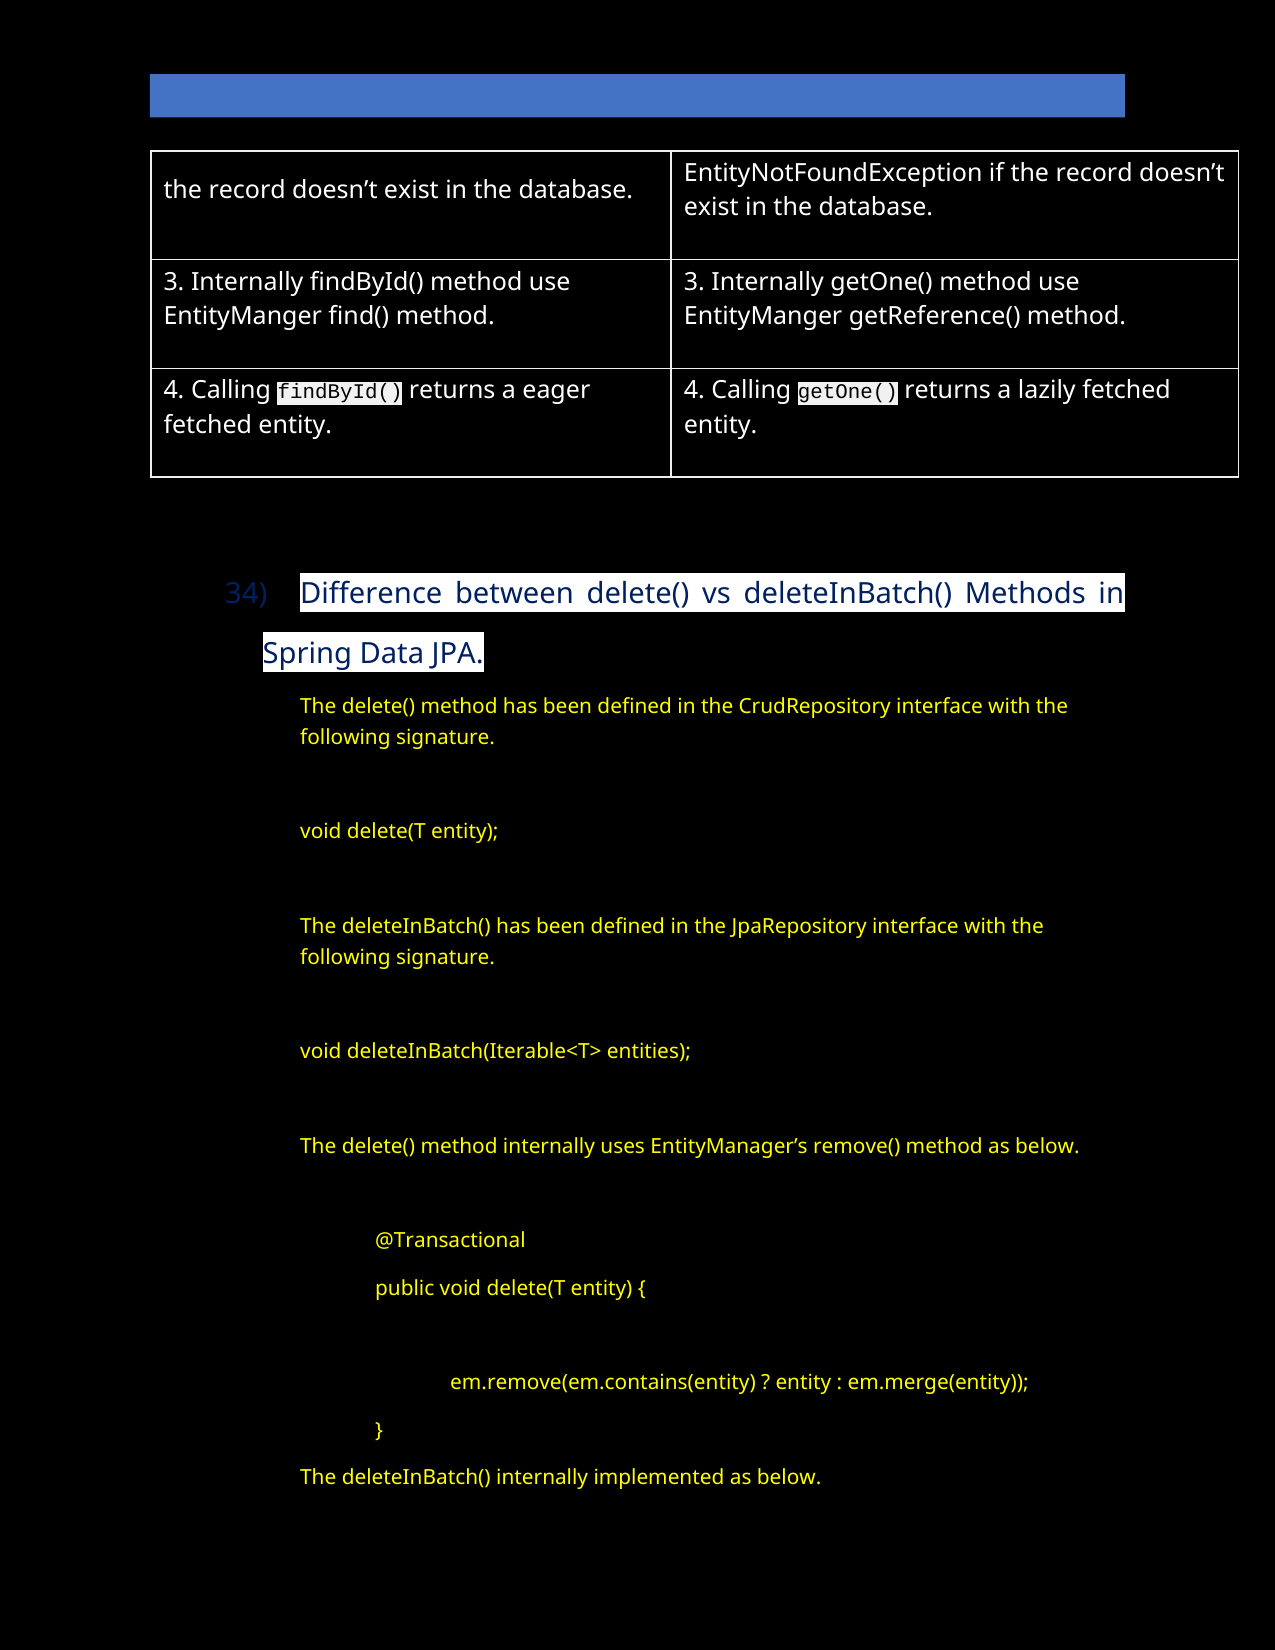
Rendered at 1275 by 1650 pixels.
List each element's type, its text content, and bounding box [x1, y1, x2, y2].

subtitle public void delete(T entity) { [300, 1273, 1125, 1301]
table_cell 3. Internally getOne() method use EntityManger getReference() method. [672, 260, 1238, 367]
subtitle void deleteInBatch(Iterable<T> entities); [300, 1036, 1125, 1065]
subtitle The deleteInBatch() internally implemented as below. [300, 1462, 1125, 1490]
table_cell 4. Calling findById() returns a eager fetched entity. [152, 369, 670, 476]
subtitle @Transactional [300, 1226, 1125, 1254]
table_cell 4. Calling getOne() returns a lazily fetched entity. [672, 369, 1238, 476]
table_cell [152, 152, 670, 259]
subtitle } [300, 1415, 1125, 1443]
subtitle void delete(T entity); [300, 817, 1125, 845]
subtitle em.remove(em.contains(entity) ? entity : em.merge(entity)); [300, 1367, 1125, 1396]
subtitle Difference between delete() vs deleteInBatch() Methods in Spring Data JPA. [225, 572, 1125, 672]
subtitle The delete() method has been defined in the CrudRepository interface with the following signature. [300, 691, 1125, 750]
table_cell 3. Internally findById() method use EntityManger find() method. [152, 260, 670, 367]
subtitle The deleteInBatch() has been defined in the JpaRepository interface with the following signature. [300, 911, 1125, 970]
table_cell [672, 152, 1238, 259]
subtitle The delete() method internally uses EntityManager’s remove() method as below. [300, 1131, 1125, 1159]
